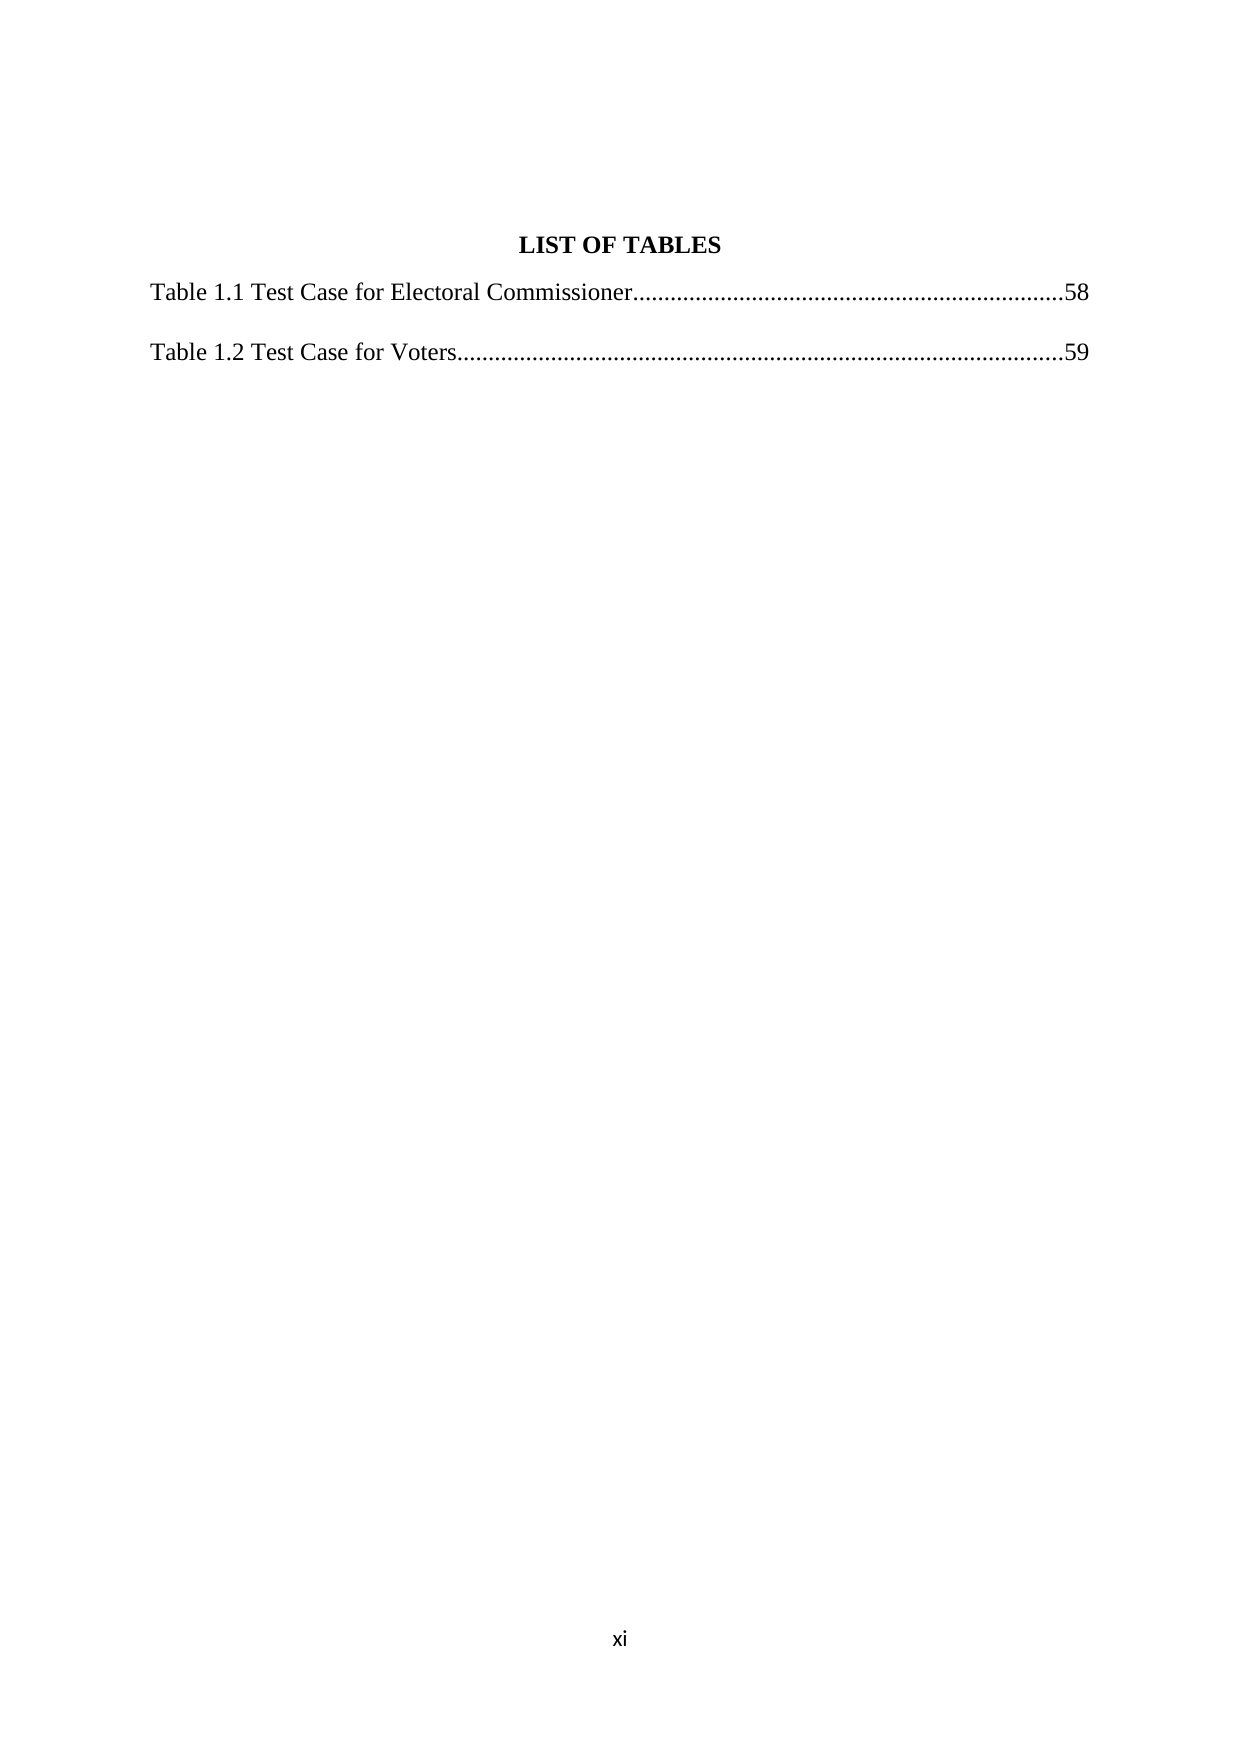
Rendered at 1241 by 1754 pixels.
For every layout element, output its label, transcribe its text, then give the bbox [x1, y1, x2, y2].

subtitle LIST OF TABLES [150, 230, 1090, 258]
text Table 1.2 Test Case for Voters 59 [150, 337, 1090, 366]
text Table 1.1 Test Case for Electoral Commissioner 58 [150, 277, 1090, 306]
